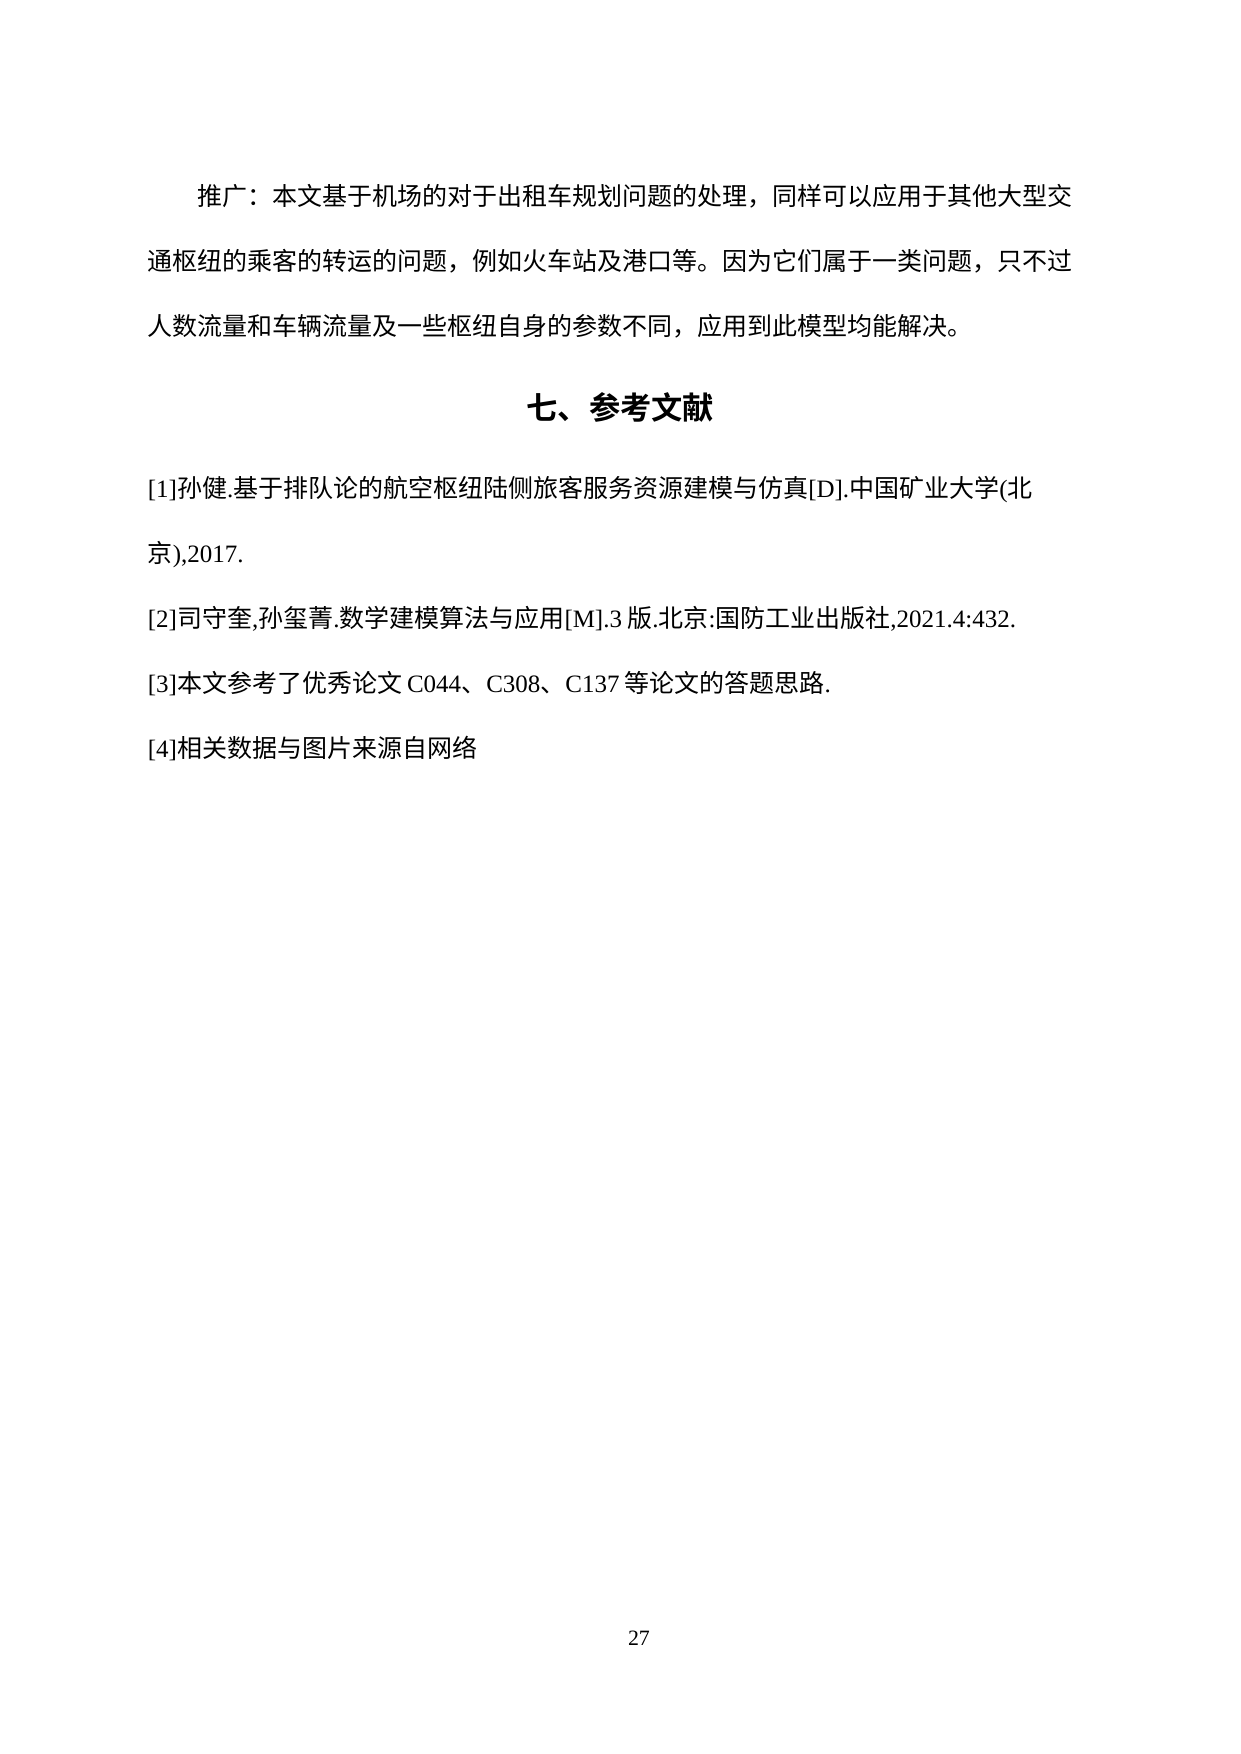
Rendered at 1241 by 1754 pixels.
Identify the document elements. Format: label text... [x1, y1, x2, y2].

text [1]孙健.基于排队论的航空枢纽陆侧旅客服务资源建模与仿真[D].中国矿业大学(北京),2017. [148, 454, 1092, 584]
subtitle 七、参考文献 [148, 373, 1092, 438]
text [4]相关数据与图片来源自网络 [148, 714, 1092, 779]
text [2]司守奎,孙玺菁.数学建模算法与应用[M].3版.北京:国防工业出版社,2021.4:432. [148, 584, 1092, 649]
text [3]本文参考了优秀论文C044、C308、C137等论文的答题思路. [148, 649, 1092, 714]
text 推广：本文基于机场的对于出租车规划问题的处理，同样可以应用于其他大型交通枢纽的乘客的转运的问题，例如火车站及港口等。因为它们属于一类问题，只不过人数流量和车辆流量及一些枢纽自身的参数不同，应用到此模型均能解决。 [148, 162, 1092, 357]
